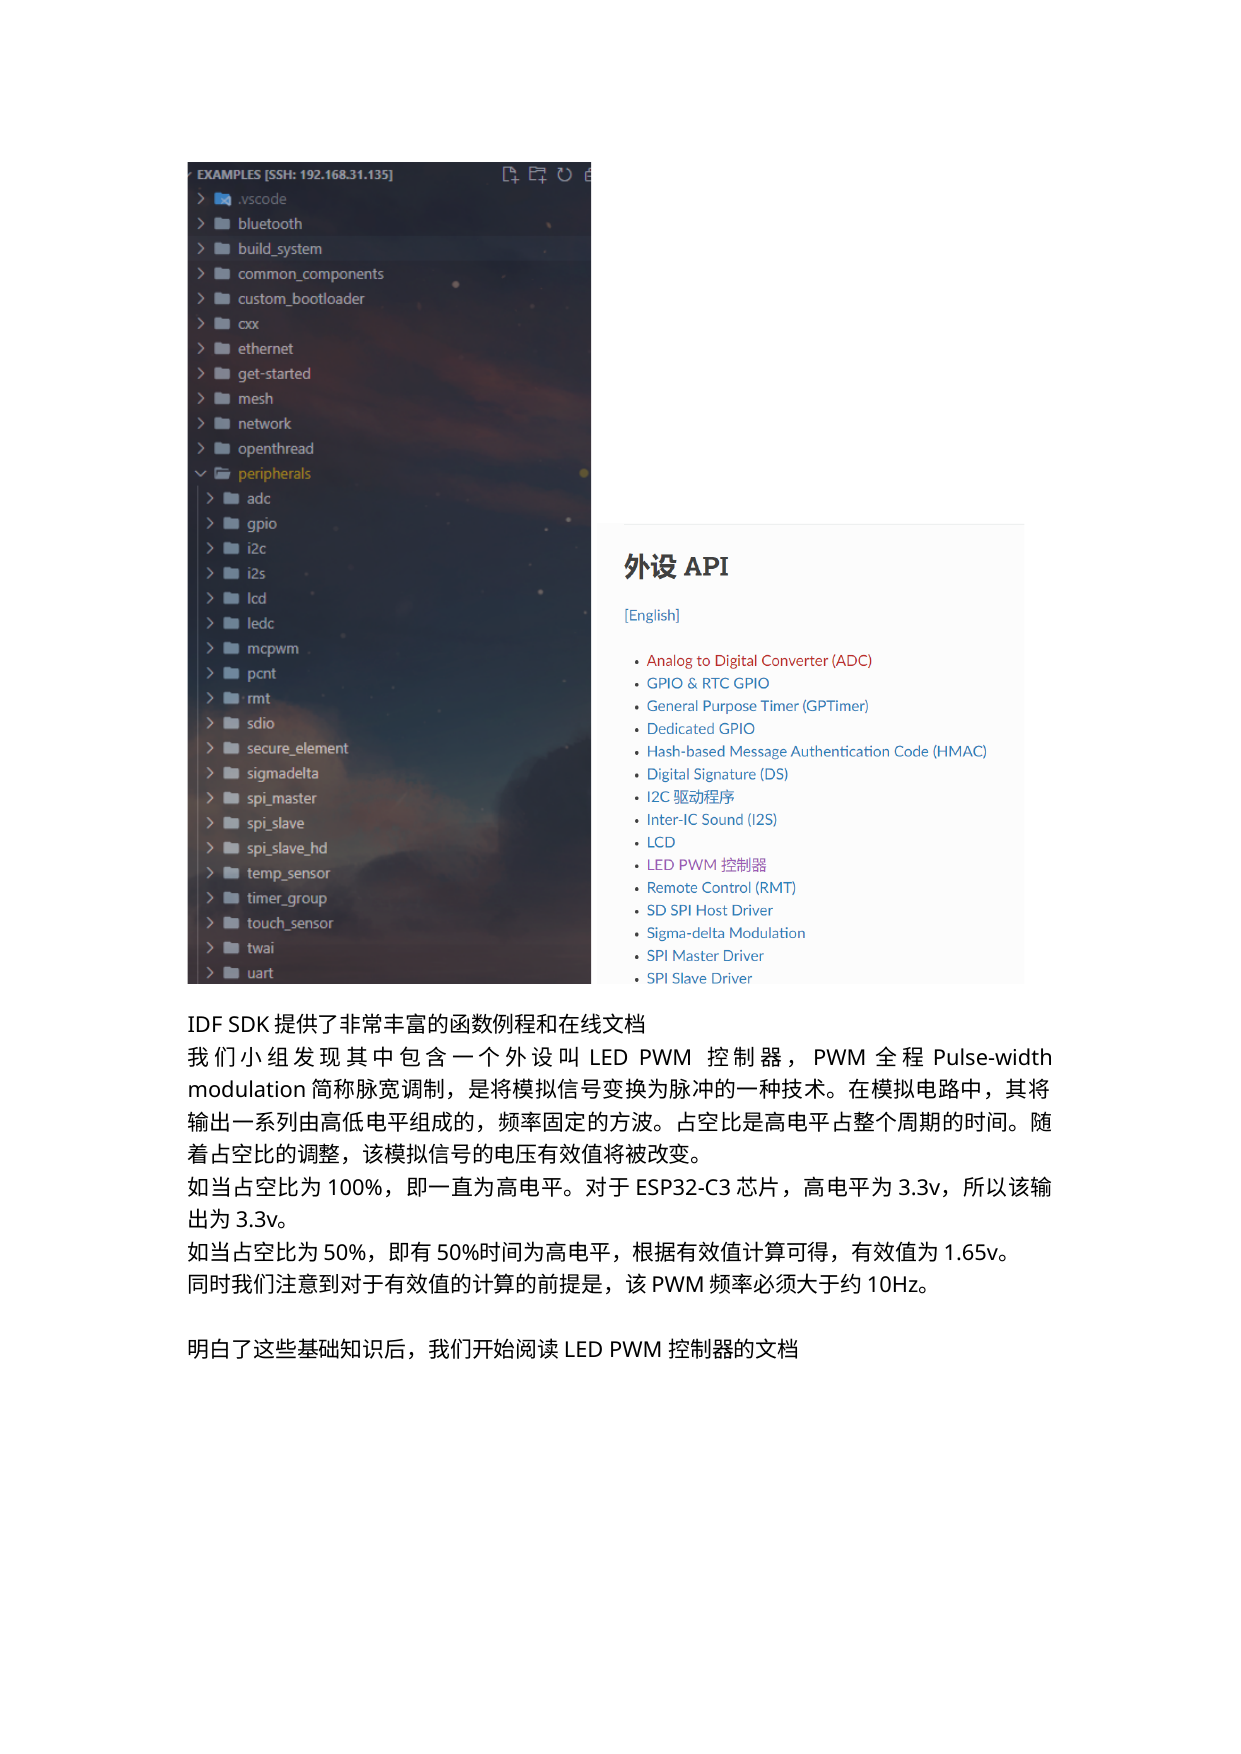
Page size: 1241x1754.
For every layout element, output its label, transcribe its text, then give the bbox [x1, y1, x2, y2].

picture [187, 162, 592, 984]
picture [596, 523, 1025, 984]
text 同时我们注意到对于有效值的计算的前提是，该PWM频率必须大于约10Hz。 [187, 1267, 1053, 1299]
text IDF SDK提供了非常丰富的函数例程和在线文档 [187, 1007, 1053, 1039]
text 明白了这些基础知识后，我们开始阅读LED PWM 控制器的文档 [187, 1332, 1053, 1364]
text 我们小组发现其中包含一个外设叫LED PWM 控制器，PWM全程Pulse-width modulation简称脉宽调制，是将模拟信号变换为脉冲的一种技术。在模拟电路中，其将输出一系列由高低电平组成的，频率固定的方波。占空比是高电平占整个周期的时间。随着占空比的调整，该模拟信号的电压有效值将被改变。 [187, 1039, 1053, 1169]
text 如当占空比为100%，即一直为高电平。对于ESP32-C3芯片，高电平为3.3v，所以该输出为3.3v。 [187, 1169, 1053, 1234]
text 如当占空比为50%，即有50%时间为高电平，根据有效值计算可得，有效值为1.65v。 [187, 1234, 1053, 1267]
